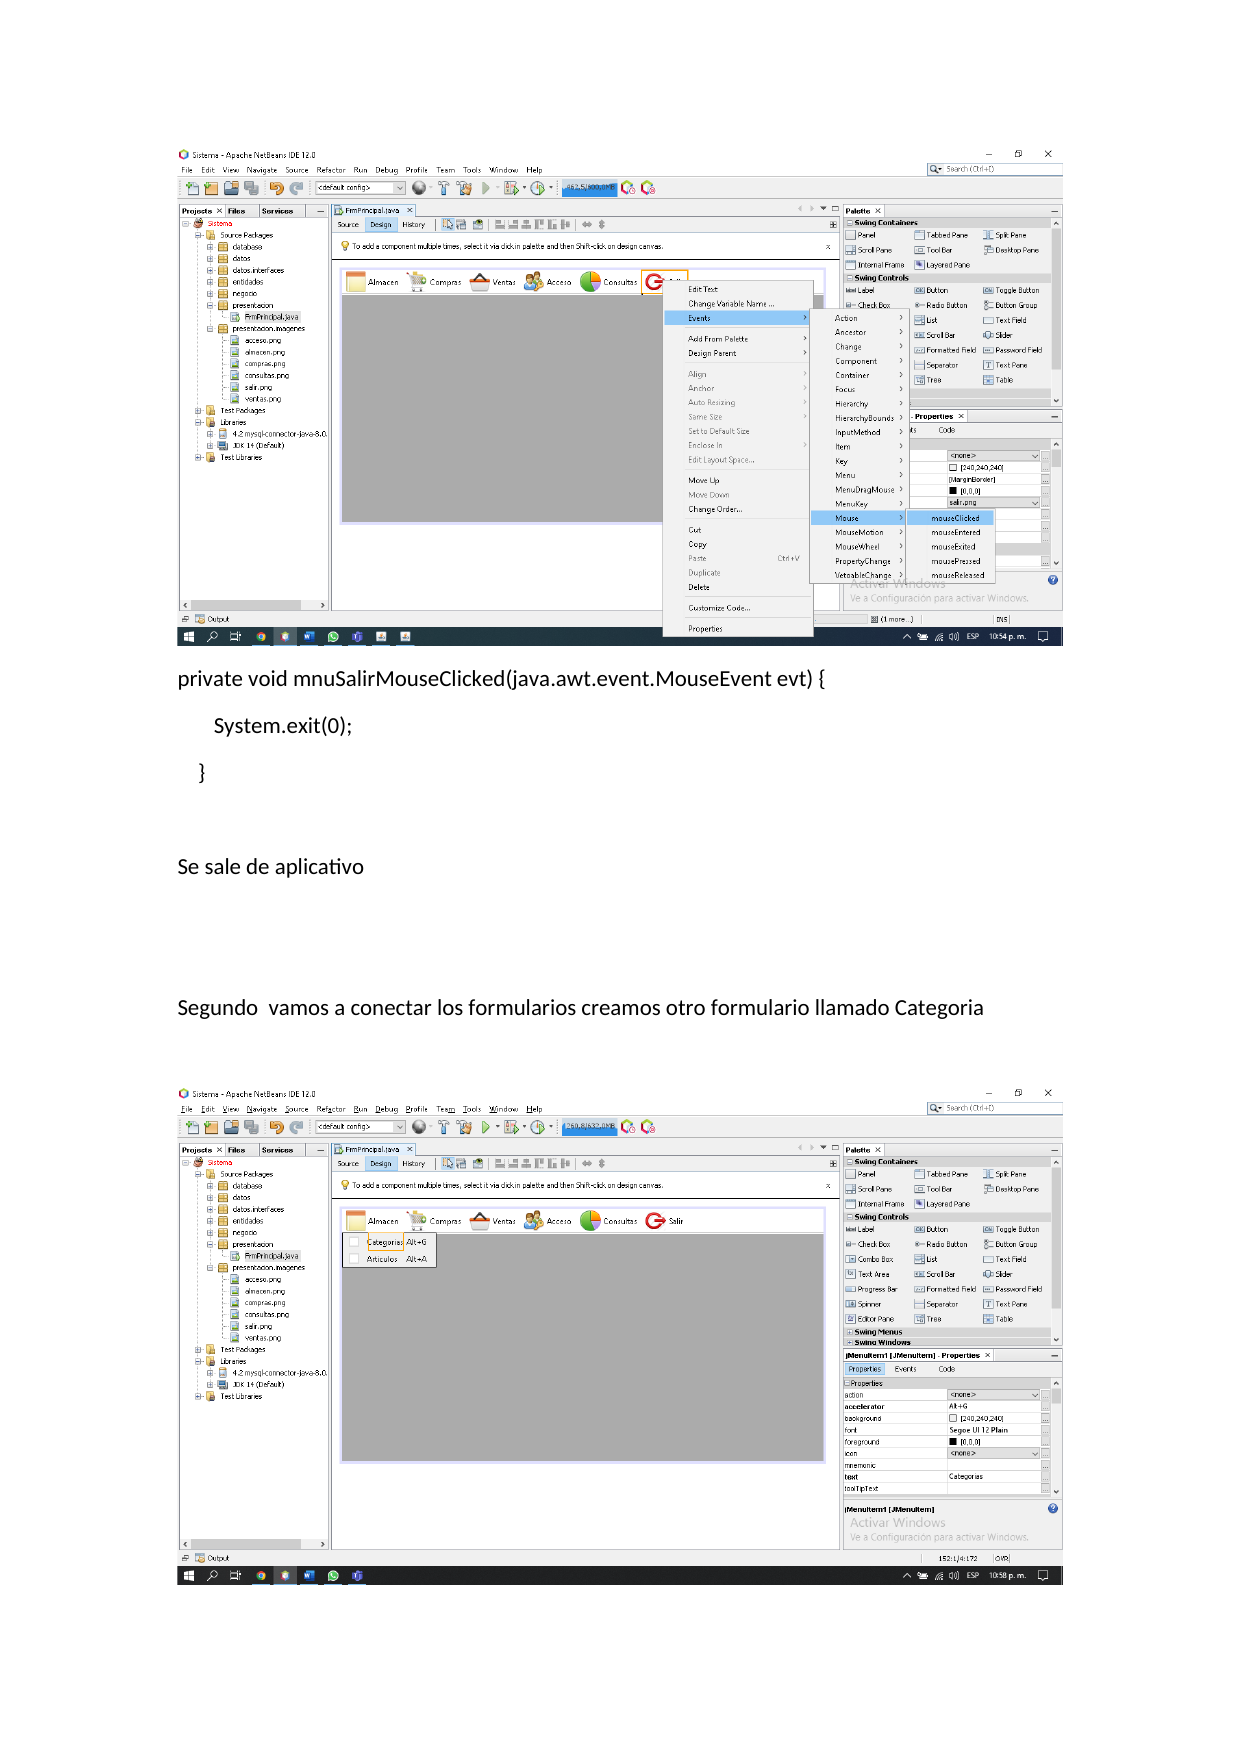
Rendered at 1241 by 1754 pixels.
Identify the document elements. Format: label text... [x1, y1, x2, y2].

text Se sale de aplicativo [177, 852, 1063, 880]
text private void mnuSalirMouseClicked(java.awt.event.MouseEvent evt) { [177, 664, 1063, 692]
text System.exit(0); [177, 711, 1063, 739]
picture [177, 147, 1063, 646]
text Segundo vamos a conectar los formularios creamos otro formulario llamado Categoria [177, 993, 1063, 1021]
picture [177, 1086, 1063, 1585]
text } [177, 758, 1063, 786]
